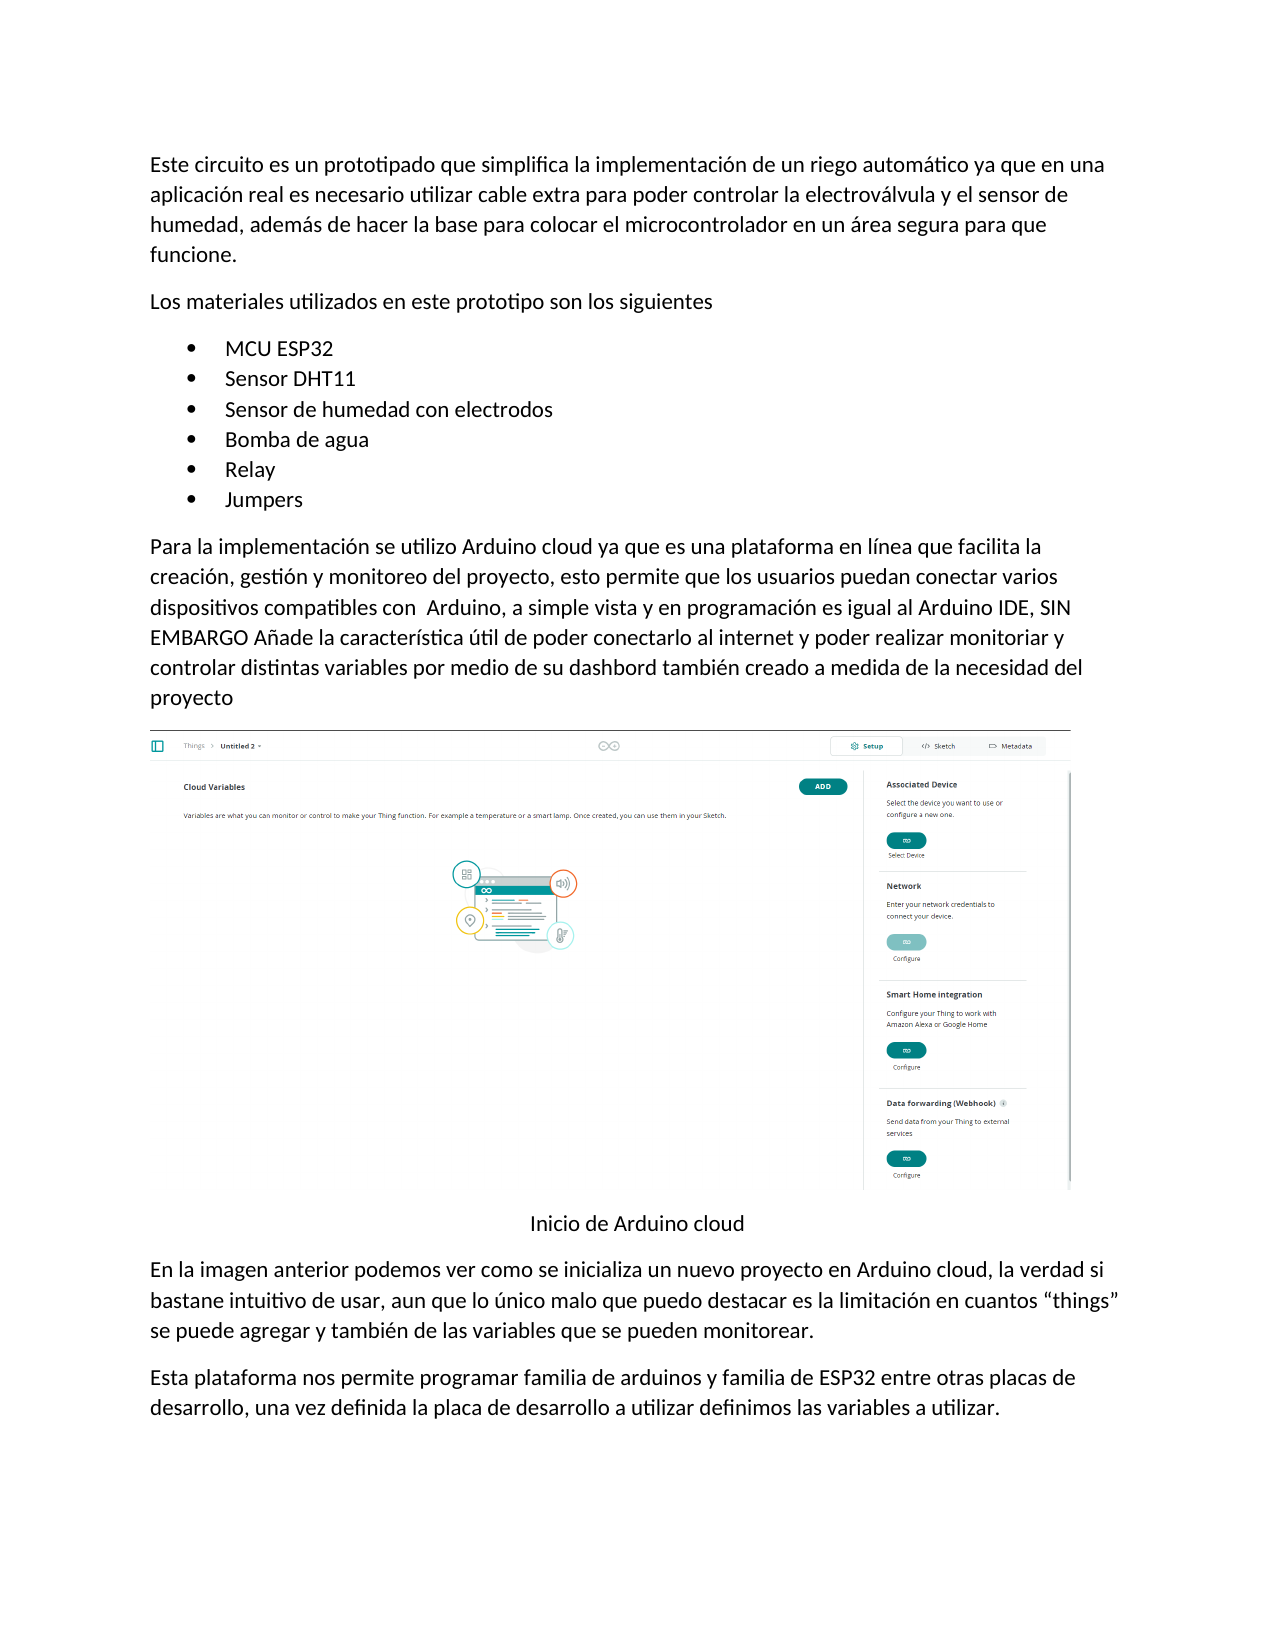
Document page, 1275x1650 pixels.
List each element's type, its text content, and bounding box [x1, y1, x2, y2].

text Para la implementación se utilizo Arduino cloud ya que es una plataforma en línea que facilita la creación, gestión y monitoreo del proyecto, esto permite que los usuarios puedan conectar varios dispositivos compatibles con Arduino, a simple vista y en programación es igual al Arduino IDE, SIN EMBARGO Añade la característica útil de poder conectarlo al internet y poder realizar monitoriar y controlar distintas variables por medio de su dashbord también creado a medida de la necesidad del proyecto [150, 532, 1125, 711]
text Este circuito es un prototipado que simplifica la implementación de un riego automático ya que en una aplicación real es necesario utilizar cable extra para poder controlar la electroválvula y el sensor de humedad, además de hacer la base para colocar el microcontrolador en un área segura para que funcione. [150, 150, 1125, 269]
text Inicio de Arduino cloud [150, 1209, 1125, 1237]
picture [150, 730, 1071, 1190]
text Los materiales utilizados en este prototipo son los siguientes [150, 287, 1125, 316]
list Sensor DHT11 [187, 364, 1125, 393]
list MCU ESP32 [187, 334, 1125, 362]
text Esta plataforma nos permite programar familia de arduinos y familia de ESP32 entre otras placas de desarrollo, una vez definida la placa de desarrollo a utilizar definimos las variables a utilizar. [150, 1363, 1125, 1421]
list Jumpers [187, 485, 1125, 513]
list Bomba de agua [187, 425, 1125, 453]
list Sensor de humedad con electrodos [187, 395, 1125, 423]
list Relay [187, 455, 1125, 483]
text En la imagen anterior podemos ver como se inicializa un nuevo proyecto en Arduino cloud, la verdad si bastane intuitivo de usar, aun que lo único malo que puedo destacar es la limitación en cuantos “things” se puede agregar y también de las variables que se pueden monitorear. [150, 1256, 1125, 1344]
